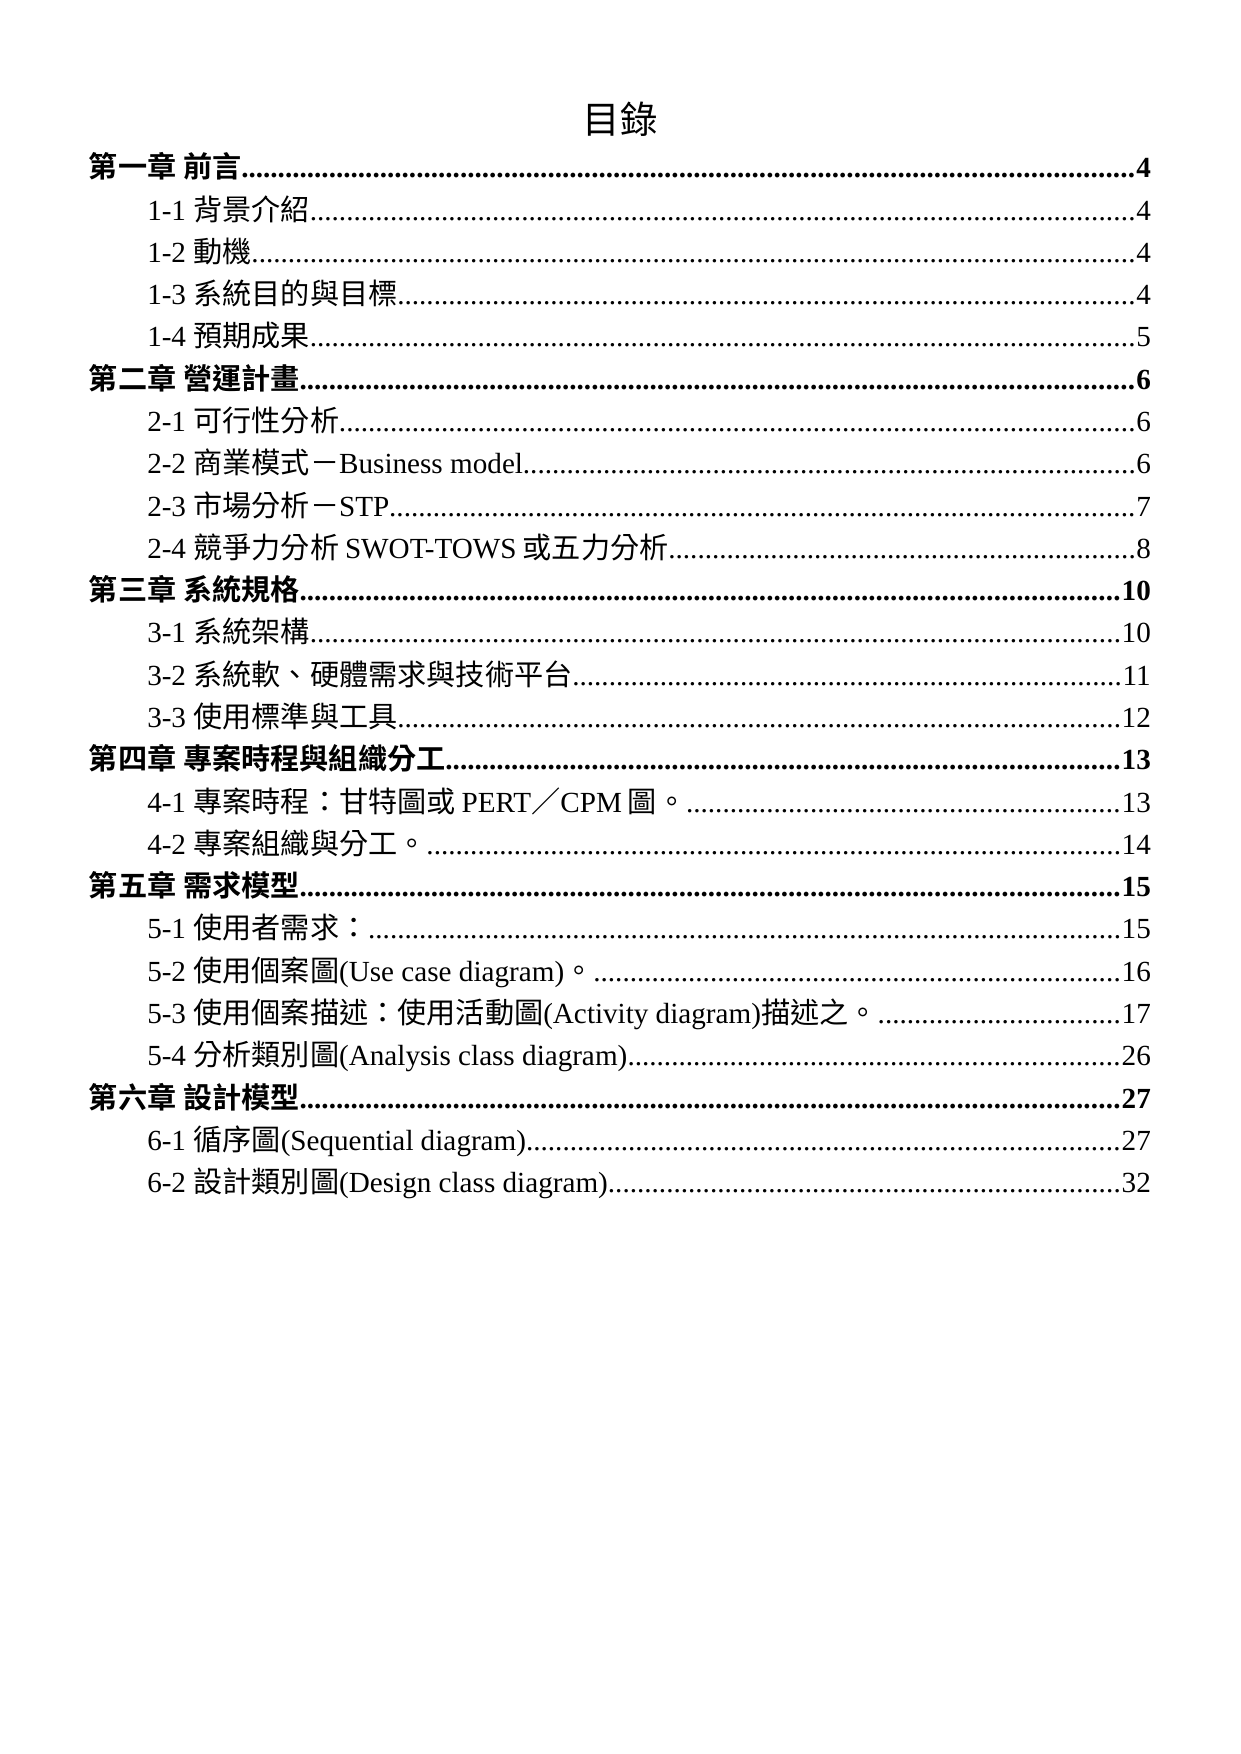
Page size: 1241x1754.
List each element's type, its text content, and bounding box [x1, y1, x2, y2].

text 2-3 市場分析－STP 7 [147, 482, 1152, 524]
text 第二章 營運計畫 6 [89, 355, 1152, 397]
text 3-3 使用標準與工具 12 [147, 693, 1152, 736]
text 5-3 使用個案描述：使用活動圖(Activity diagram)描述之。 17 [147, 989, 1152, 1032]
text 3-2 系統軟、硬體需求與技術平台 11 [147, 651, 1152, 693]
text 目錄 [89, 89, 1152, 144]
text 第六章 設計模型 27 [89, 1074, 1152, 1116]
text 4-2 專案組織與分工。 14 [147, 820, 1152, 863]
text 6-1 循序圖(Sequential diagram) 27 [147, 1116, 1152, 1159]
text 2-2 商業模式－Business model 6 [147, 440, 1152, 482]
text 1-3 系統目的與目標 4 [147, 271, 1152, 313]
text 5-4 分析類別圖(Analysis class diagram) 26 [147, 1032, 1152, 1074]
text 第四章 專案時程與組織分工 13 [89, 736, 1152, 778]
text 1-4 預期成果 5 [147, 313, 1152, 355]
text 2-4 競爭力分析SWOT-TOWS或五力分析 8 [147, 524, 1152, 567]
text 5-1 使用者需求： 15 [147, 905, 1152, 947]
text 6-2 設計類別圖(Design class diagram) 32 [147, 1159, 1152, 1201]
text 5-2 使用個案圖(Use case diagram)。 16 [147, 947, 1152, 989]
text 第三章 系統規格 10 [89, 567, 1152, 609]
text 4-1 專案時程：甘特圖或PERT／CPM圖。 13 [147, 778, 1152, 820]
text 第五章 需求模型 15 [89, 863, 1152, 905]
text 2-1 可行性分析 6 [147, 397, 1152, 440]
text 第一章 前言 4 [89, 144, 1152, 186]
text 1-1 背景介紹 4 [147, 186, 1152, 228]
text 1-2 動機 4 [147, 228, 1152, 271]
text 3-1 系統架構 10 [147, 609, 1152, 651]
